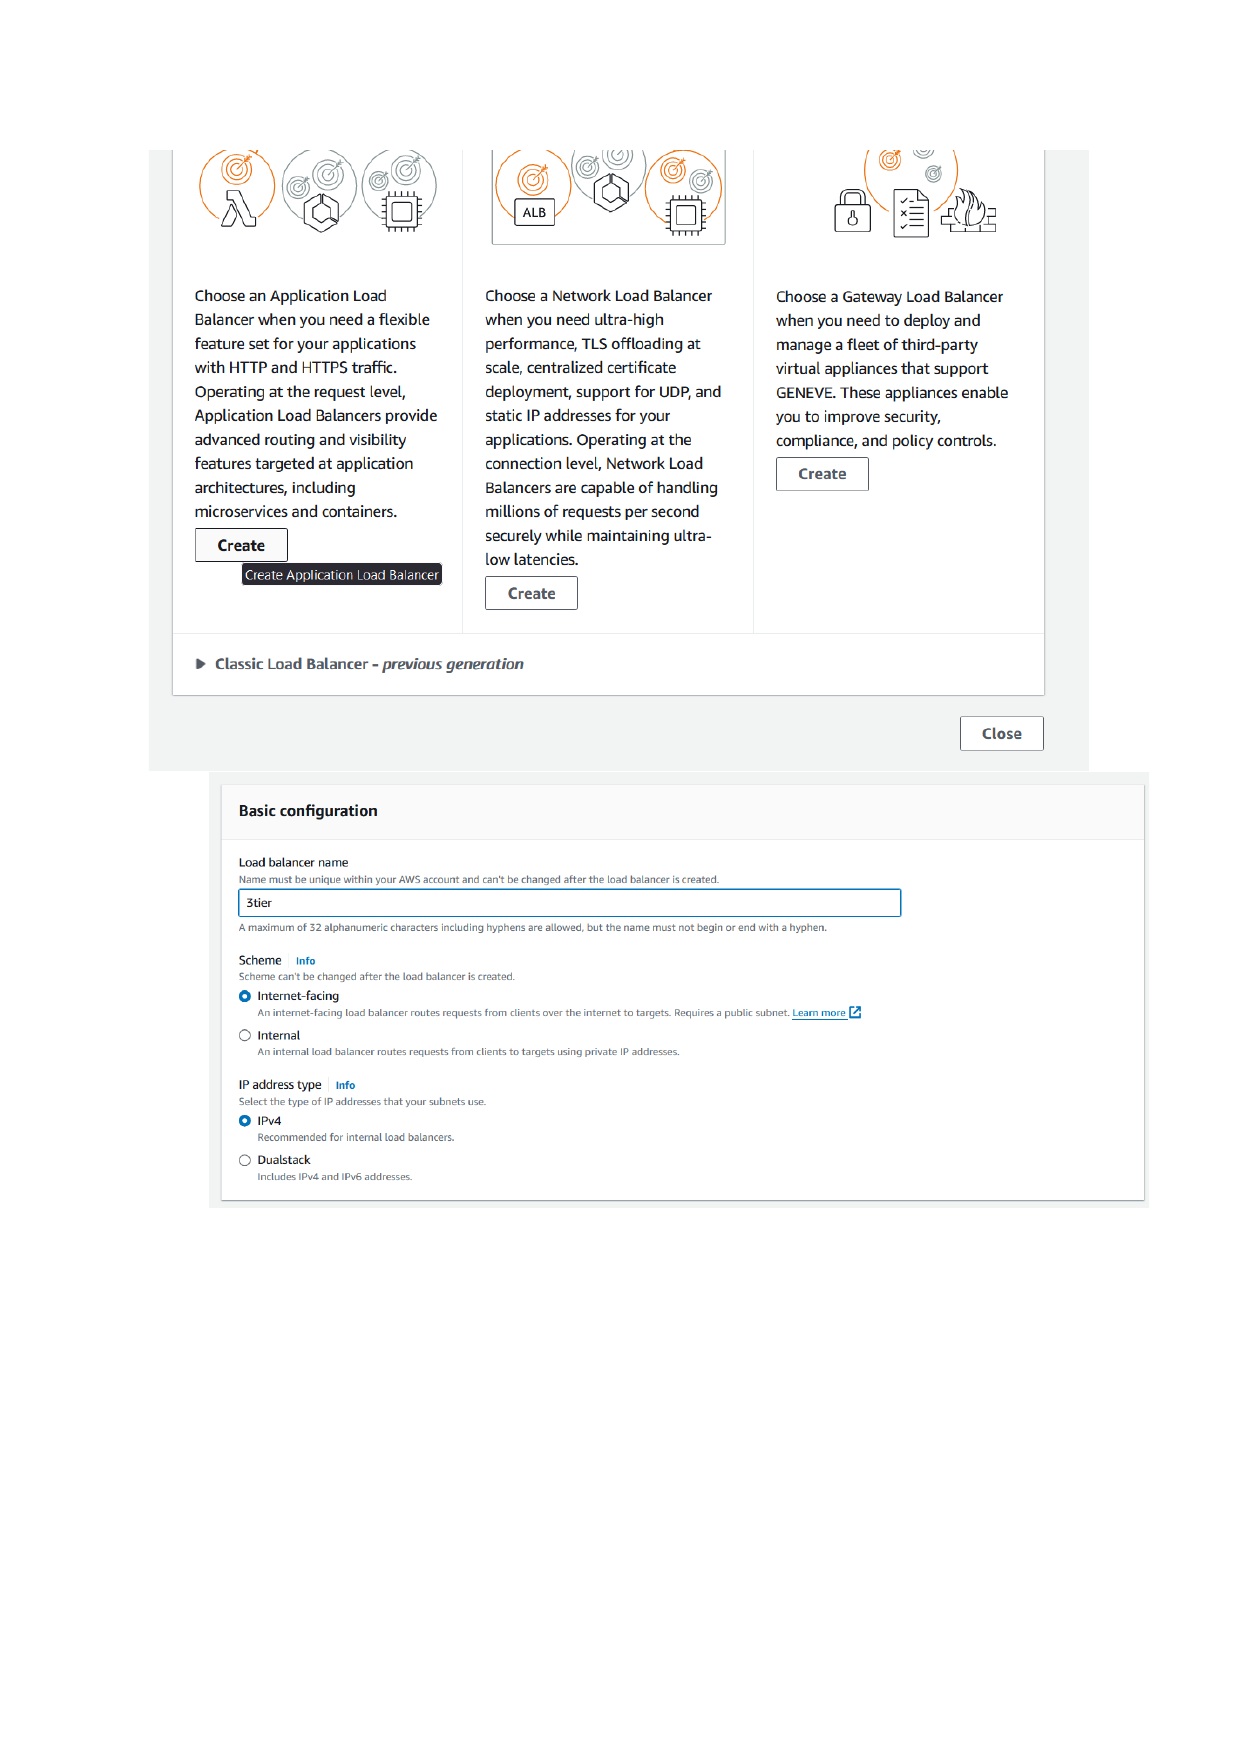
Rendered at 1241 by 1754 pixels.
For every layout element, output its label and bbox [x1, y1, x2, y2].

picture [148, 150, 1089, 771]
picture [209, 772, 1150, 1208]
